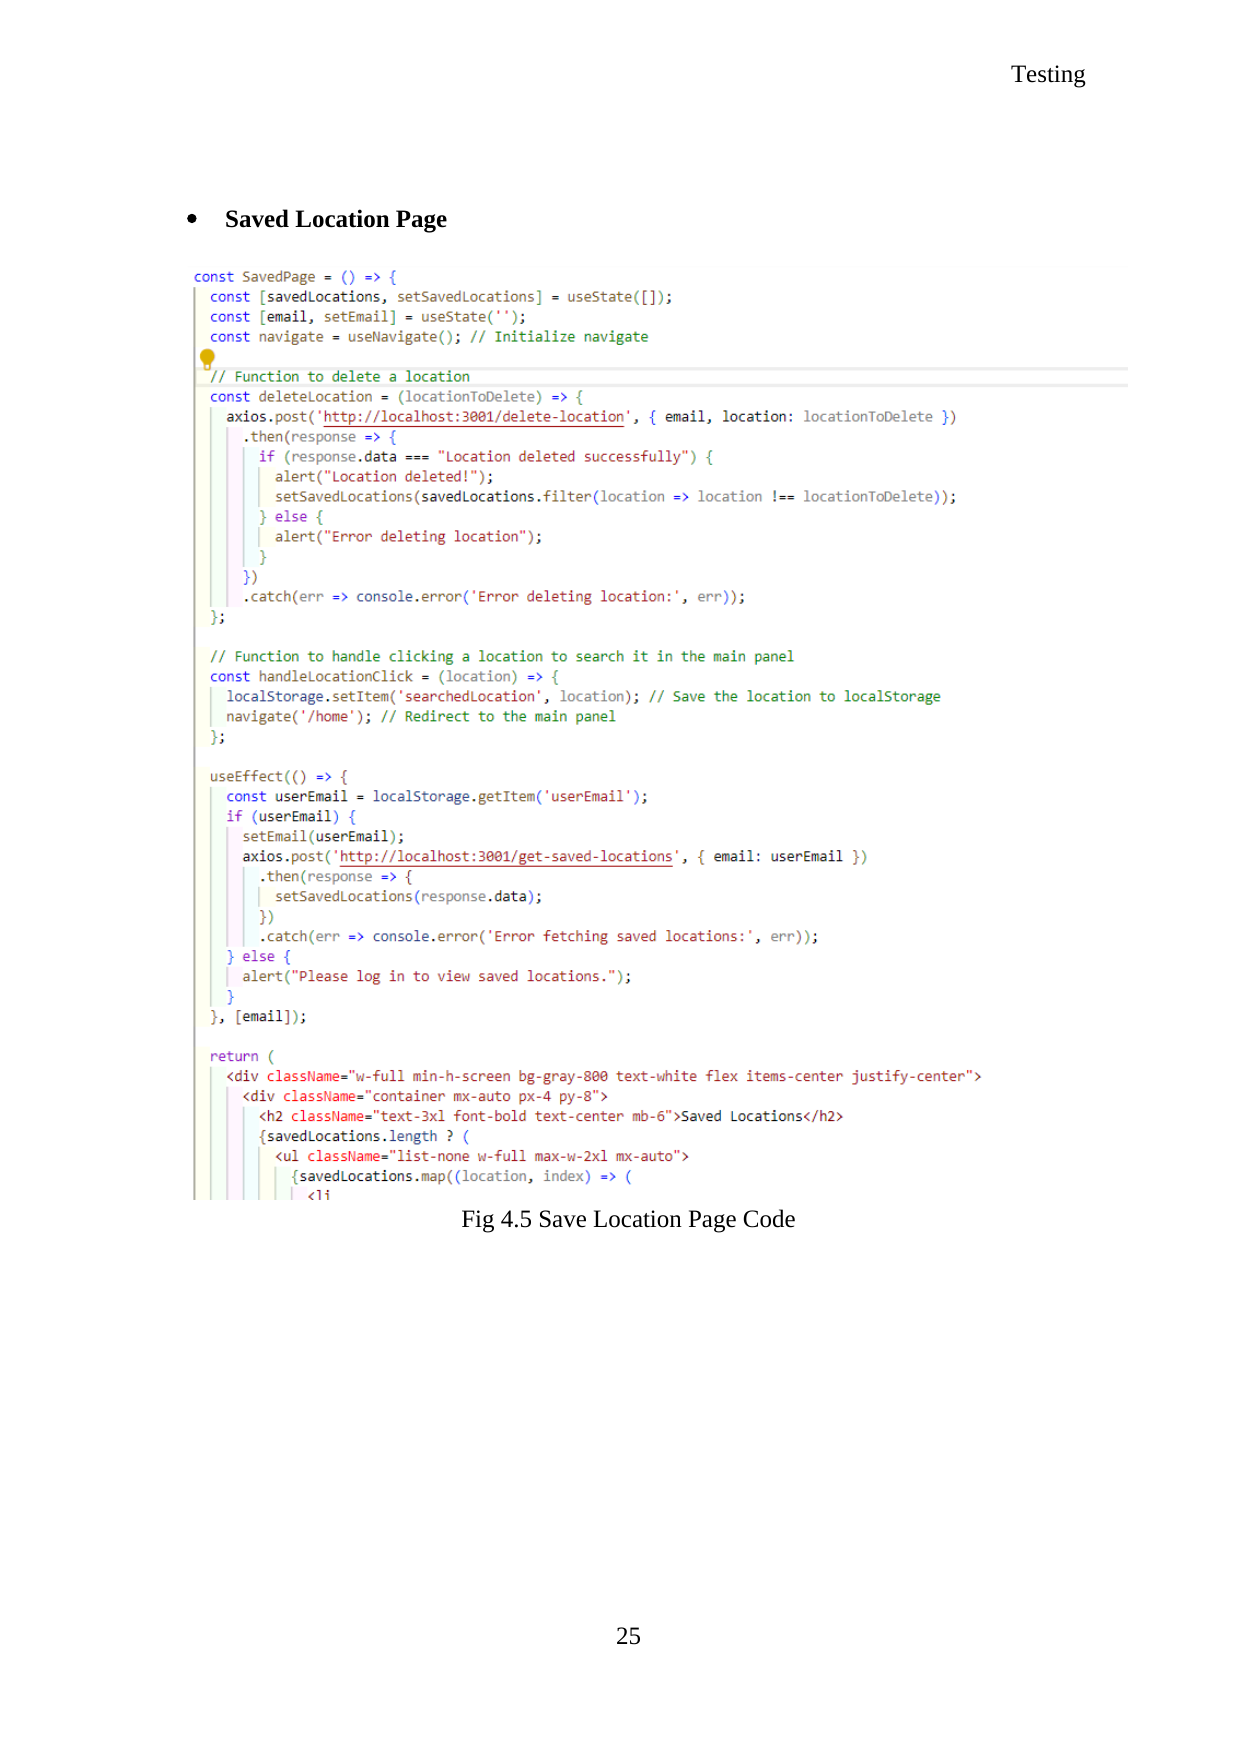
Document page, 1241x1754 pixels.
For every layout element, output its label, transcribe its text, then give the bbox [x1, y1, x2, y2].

picture [187, 266, 1128, 1200]
text Fig 4.5 Save Location Page Code [166, 1204, 1091, 1233]
list Saved Location Page [187, 204, 1091, 233]
